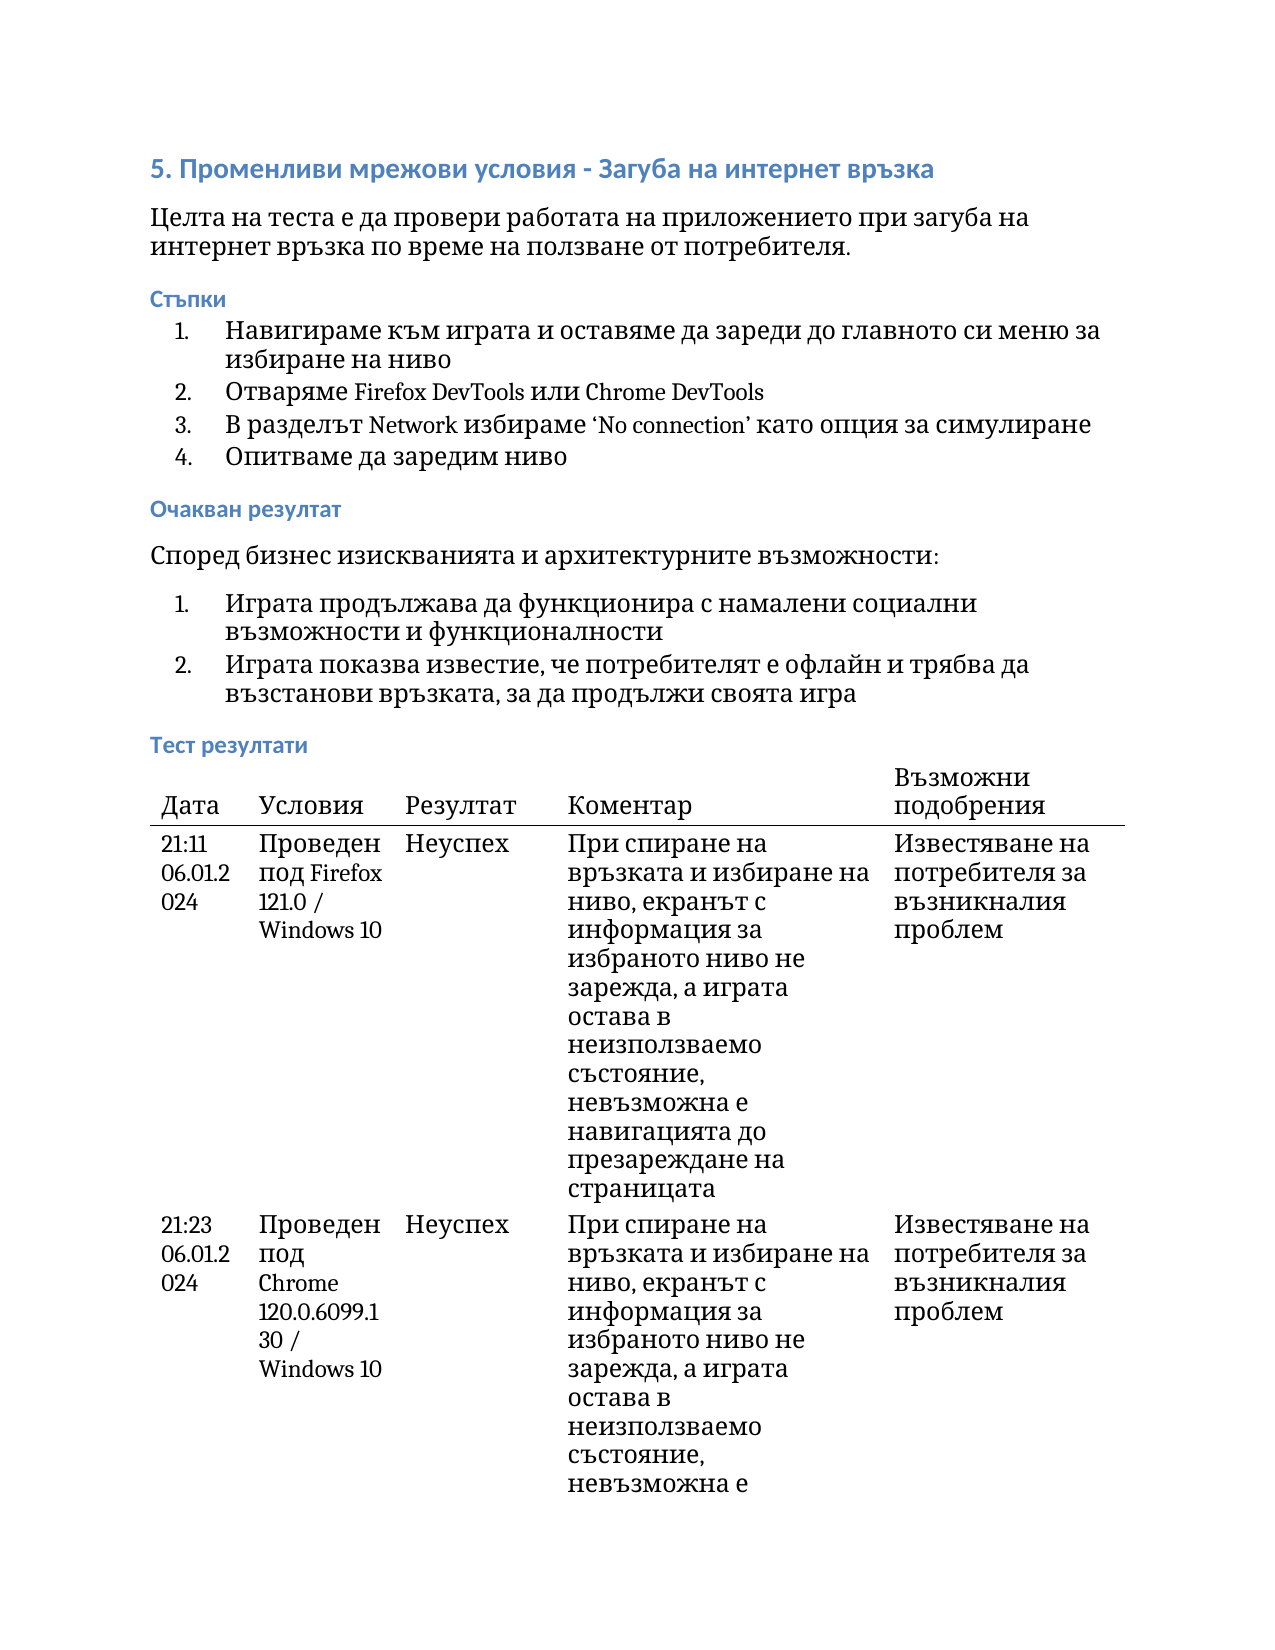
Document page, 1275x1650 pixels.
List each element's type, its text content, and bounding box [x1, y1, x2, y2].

subtitle Тест резултати [150, 729, 1125, 760]
table_header Дата [150, 760, 247, 825]
list Навигираме към играта и оставяме да зареди до главното си меню за избиране на ниво [175, 317, 1125, 374]
table_header Условия [247, 760, 394, 825]
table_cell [247, 1208, 394, 1499]
subtitle Очакван резултат [150, 493, 1125, 523]
table_cell 21:11 06.01.2024 [150, 826, 247, 1207]
subtitle 5. Променливи мрежови условия - Загуба на интернет връзка [150, 150, 1125, 186]
text Целта на теста е да провери работата на приложението при загуба на интернет връзка по време на ползване от потребителя. [150, 204, 1125, 262]
subtitle Стъпки [150, 283, 1125, 313]
table_header Резултат [394, 760, 556, 825]
list Играта показва известие, че потребителят е офлайн и трябва да възстанови връзката, за да продължи своята игра [175, 651, 1125, 708]
table_header Възможни подобрения [883, 760, 1125, 825]
list В разделът Network избираме ‘No connection’ като опция за симулиране [175, 411, 1125, 439]
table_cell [556, 1208, 883, 1499]
list Играта продължава да функционира с намалени социални възможности и функционалности [175, 589, 1125, 647]
list Отваряме Firefox DevTools или Chrome DevTools [175, 378, 1125, 407]
text Според бизнес изискванията и архитектурните възможности: [150, 542, 1125, 571]
table_header Коментар [556, 760, 883, 825]
table_cell Неуспех❌ [394, 1208, 556, 1499]
table_cell 21:23 06.01.2024 [150, 1208, 247, 1499]
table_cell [883, 1208, 1125, 1499]
table_cell Проведен под Firefox 121.0 / Windows 10 [247, 826, 394, 1207]
table_cell Неуспех❌ [394, 826, 556, 1207]
table_cell Известяване на потребителя за възникналия проблем [883, 826, 1125, 1207]
list Опитваме да заредим ниво [175, 443, 1125, 472]
